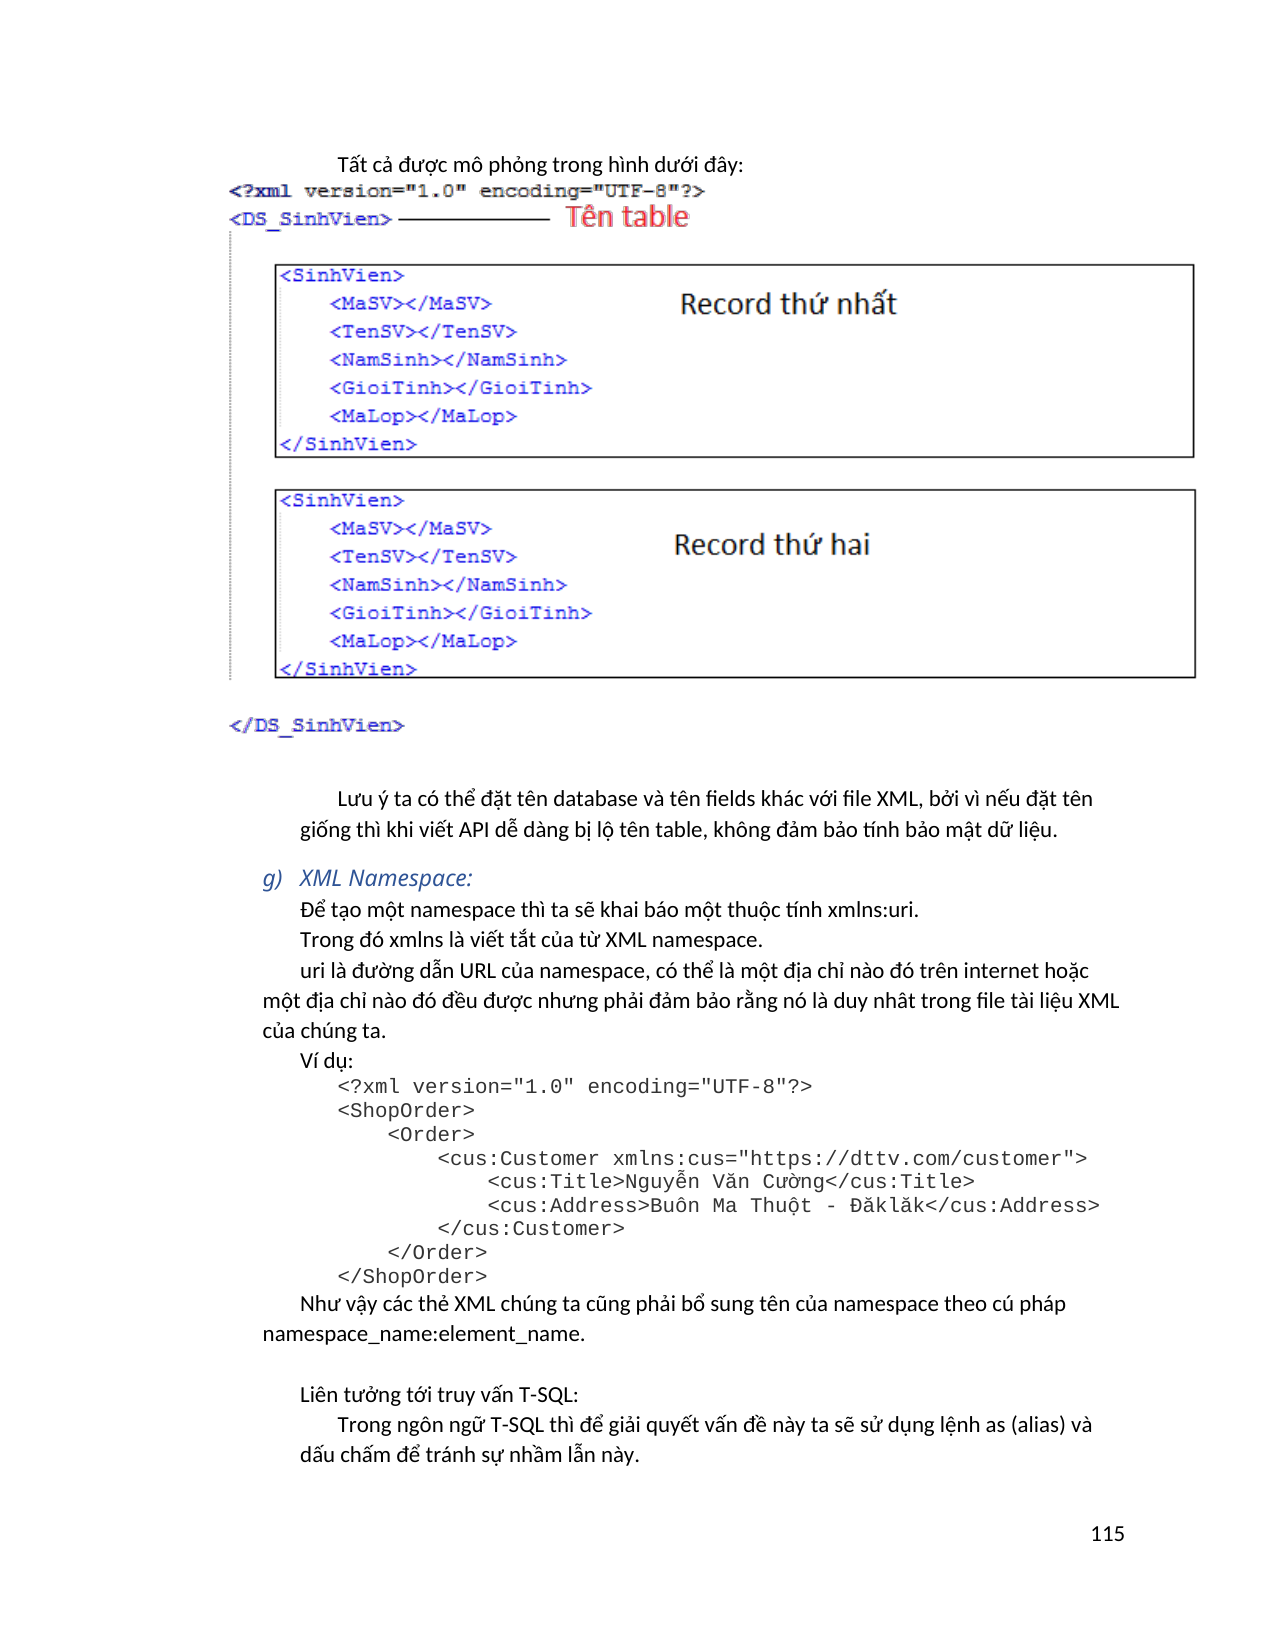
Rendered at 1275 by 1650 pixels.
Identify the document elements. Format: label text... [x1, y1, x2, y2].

text Ví dụ: [262, 1046, 1125, 1074]
text Như vậy các thẻ XML chúng ta cũng phải bổ sung tên của namespace theo cú pháp namespace_name:element_name. [262, 1289, 1125, 1348]
text Liên tưởng tới truy vấn T-SQL: [262, 1380, 1125, 1408]
text <ShopOrder> [337, 1100, 1125, 1124]
text Trong đó xmlns là viết tắt của từ XML namespace. [262, 926, 1125, 953]
text Để tạo một namespace thì ta sẽ khai báo một thuộc tính xmlns:uri. [262, 895, 1125, 923]
text <cus:Address>Buôn Ma Thuột - Đăklăk</cus:Address> [337, 1195, 1125, 1218]
text </Order> [337, 1242, 1125, 1266]
text <?xml version="1.0" encoding="UTF-8"?> [337, 1077, 1125, 1100]
list Tất cả được mô phỏng trong hình dưới đây: [300, 150, 1125, 178]
picture [225, 180, 1214, 752]
text </cus:Customer> [337, 1218, 1125, 1242]
text <Order> [337, 1124, 1125, 1147]
text </ShopOrder> [337, 1266, 1125, 1289]
text uri là đường dẫn URL của namespace, có thể là một địa chỉ nào đó trên internet hoặc một địa chỉ nào đó đều được nhưng phải đảm bảo rằng nó là duy nhât trong file tài liệu XML của chúng ta. [262, 956, 1125, 1044]
text <cus:Customer xmlns:cus="https://dttv.com/customer"> [337, 1147, 1125, 1171]
text <cus:Title>Nguyễn Văn Cường</cus:Title> [337, 1171, 1125, 1195]
subtitle XML Namespace: [262, 862, 1125, 893]
list Lưu ý ta có thể đặt tên database và tên fields khác với file XML, bởi vì nếu đặt tên giống thì khi viết API dễ dàng bị lộ tên table, không đảm bảo tính bảo mật dữ liệu. [300, 784, 1125, 843]
text Trong ngôn ngữ T-SQL thì để giải quyết vấn đề này ta sẽ sử dụng lệnh as (alias) và dấu chấm để tránh sự nhầm lẫn này. [300, 1410, 1125, 1468]
